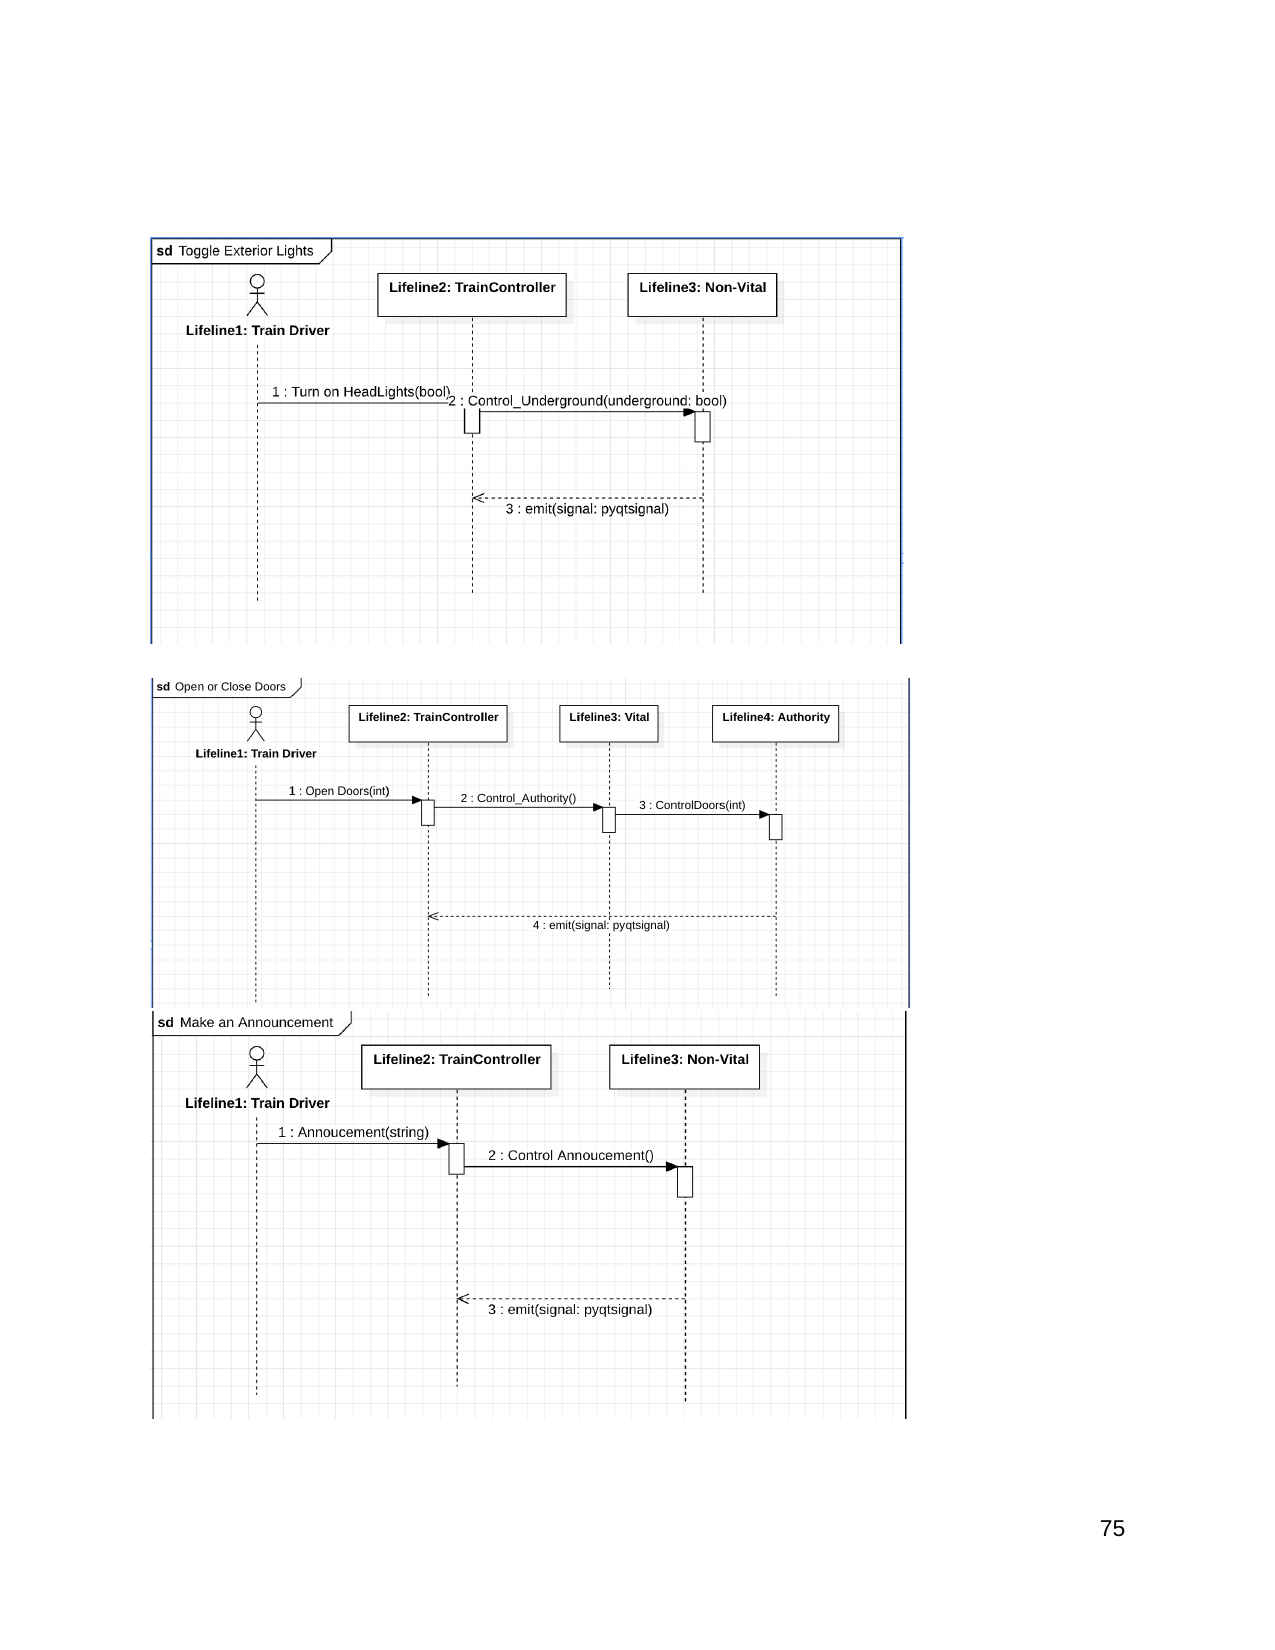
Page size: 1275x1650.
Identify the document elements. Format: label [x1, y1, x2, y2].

picture [150, 678, 911, 1008]
picture [150, 1011, 908, 1419]
picture [150, 237, 904, 644]
